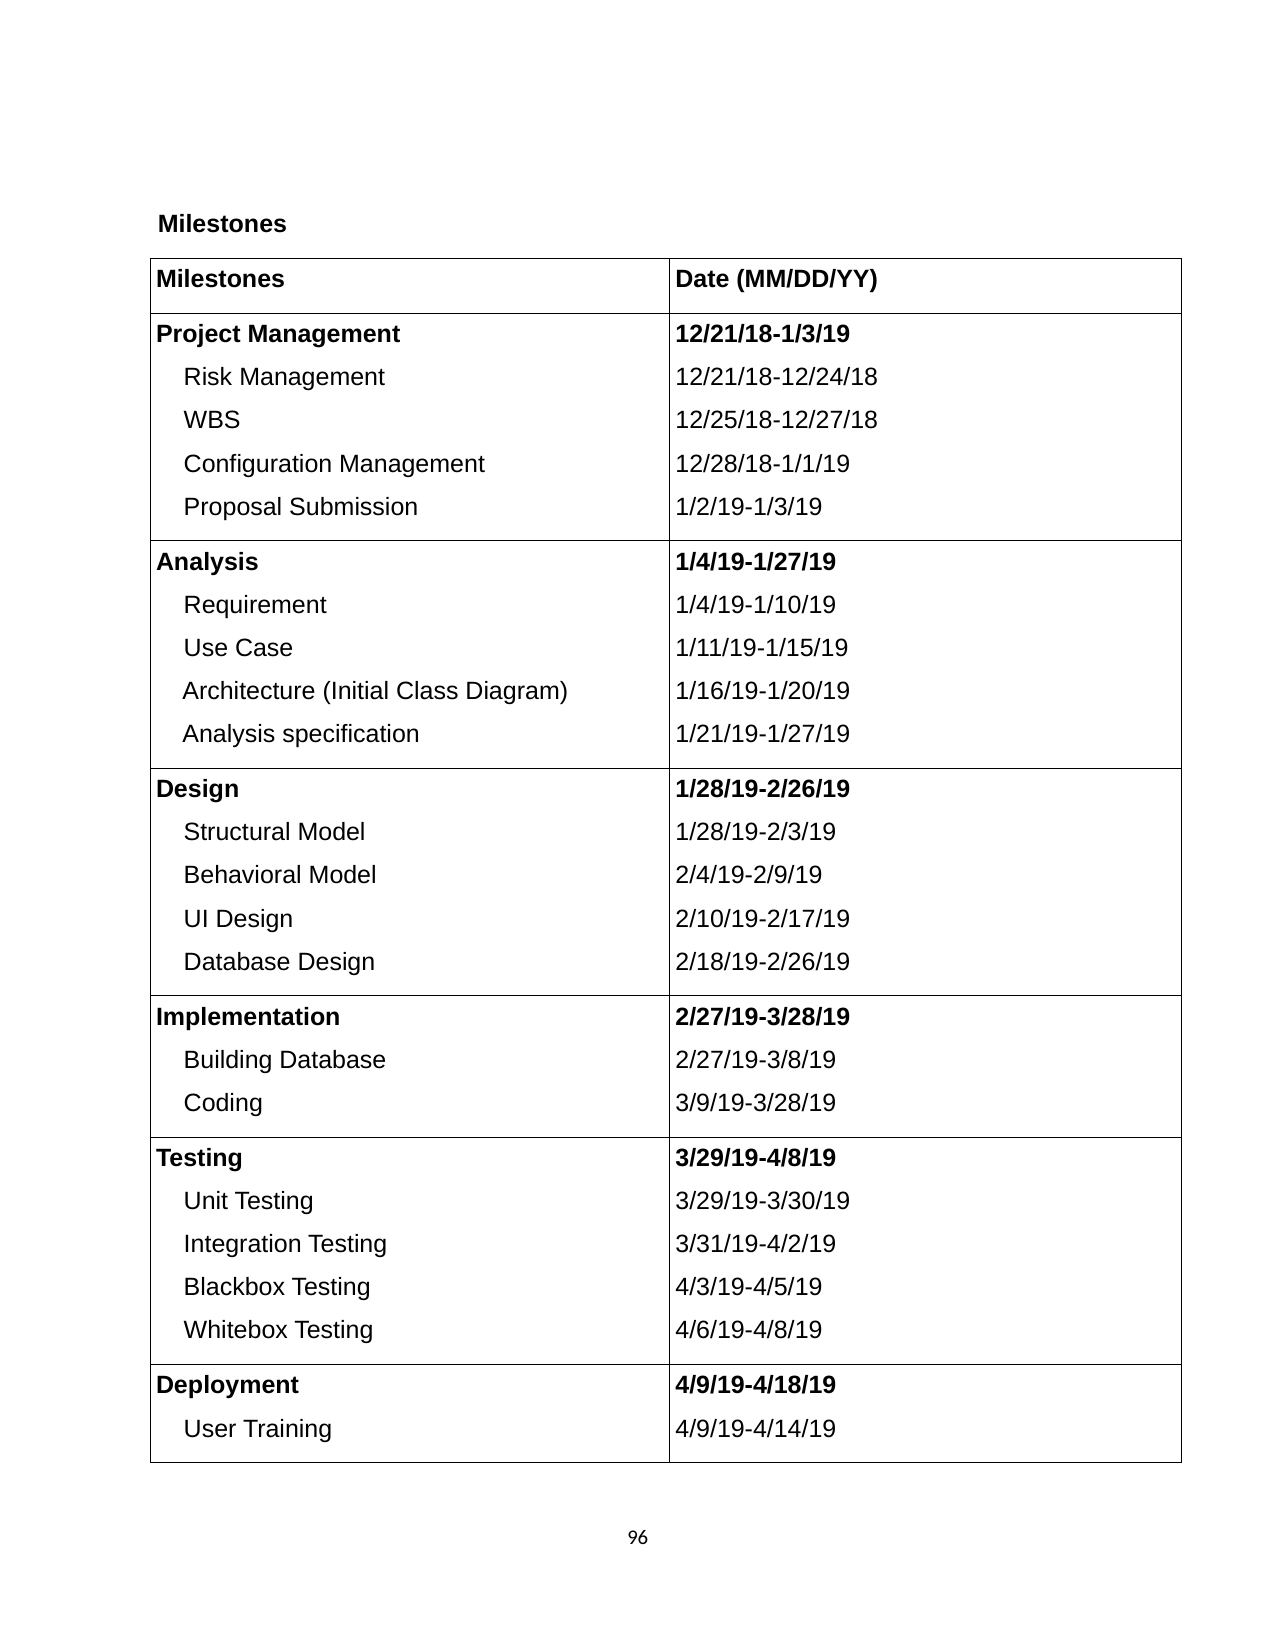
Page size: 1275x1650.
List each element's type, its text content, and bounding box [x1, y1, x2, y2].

table_cell 1/4/19-1/27/19 1/4/19-1/10/19 1/11/19-1/15/19 1/16/19-1/20/19 1/21/19-1/27/19 [670, 541, 1181, 768]
table_cell Testing Unit Testing Integration Testing Blackbox Testing Whitebox Testing [151, 1138, 669, 1364]
subtitle Milestones [150, 209, 1125, 238]
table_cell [670, 1365, 1181, 1462]
table_header Milestones [151, 259, 669, 313]
table_header Date (MM/DD/YY) [670, 259, 1181, 313]
table_cell 3/29/19-4/8/19 3/29/19-3/30/19 3/31/19-4/2/19 4/3/19-4/5/19 4/6/19-4/8/19 [670, 1138, 1181, 1364]
table_cell Project Management Risk Management WBS Configuration Management Proposal Submission [151, 314, 669, 540]
table_cell 2/27/19-3/28/19 2/27/19-3/8/19 3/9/19-3/28/19 [670, 996, 1181, 1137]
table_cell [151, 1365, 669, 1462]
table_cell Analysis Requirement Use Case Architecture (Initial Class Diagram) Analysis specification [151, 541, 669, 768]
table_cell 1/28/19-2/26/19 1/28/19-2/3/19 2/4/19-2/9/19 2/10/19-2/17/19 2/18/19-2/26/19 [670, 769, 1181, 995]
table_cell Design Structural Model Behavioral Model UI Design Database Design [151, 769, 669, 995]
table_cell Implementation Building Database Coding [151, 996, 669, 1137]
table_cell 12/21/18-1/3/19 12/21/18-12/24/18 12/25/18-12/27/18 12/28/18-1/1/19 1/2/19-1/3/19 [670, 314, 1181, 540]
